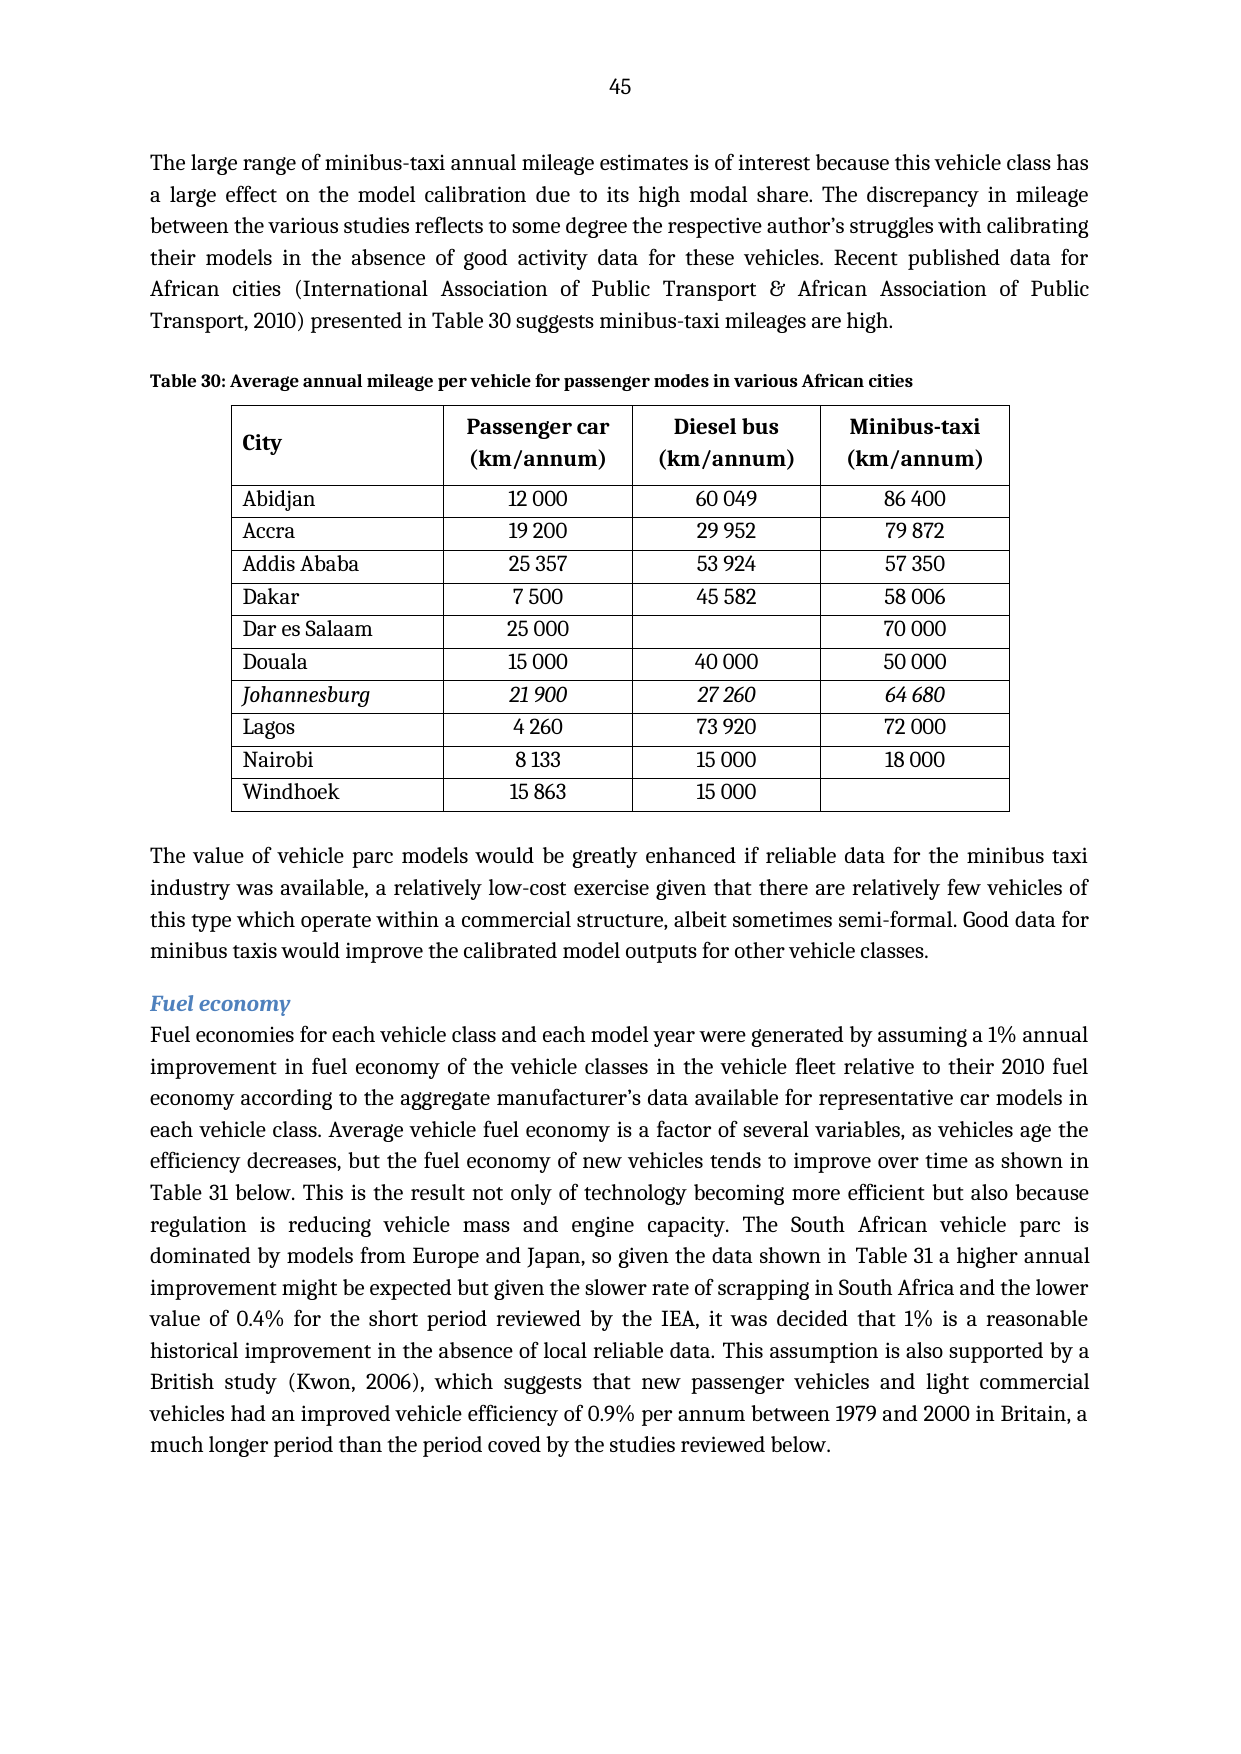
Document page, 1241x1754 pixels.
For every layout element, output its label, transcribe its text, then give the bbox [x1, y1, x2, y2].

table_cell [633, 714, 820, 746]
text Fuel economies for each vehicle class and each model year were generated by assuming a 1% annual improvement in fuel economy of the vehicle classes in the vehicle fleet relative to their 2010 fuel economy according to the aggregate manufacturer’s data available for representative car models in each vehicle class. Average vehicle fuel economy is a factor of several variables, as vehicles age the efficiency decreases, but the fuel economy of new vehicles tends to improve over time as shown in Table 31 below. This is the result not only of technology becoming more efficient but also because regulation is reducing vehicle mass and engine capacity. The South African vehicle parc is dominated by models from Europe and Japan, so given the data shown in Table 31 a higher annual improvement might be expected but given the slower rate of scrapping in South Africa and the lower value of 0.4% for the short period reviewed by the IEA, it was decided that 1% is a reasonable historical improvement in the absence of local reliable data. This assumption is also supported by a British study , which suggests that new passenger vehicles and light commercial vehicles had an improved vehicle efficiency of 0.9% per annum between 1979 and 2000 in Britain, a much longer period than the period coved by the studies reviewed below. [150, 1022, 1090, 1459]
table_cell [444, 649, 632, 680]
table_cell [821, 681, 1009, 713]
text The large range of minibus-taxi annual mileage estimates is of interest because this vehicle class has a large effect on the model calibration due to its high modal share. The discrepancy in mileage between the various studies reflects to some degree the respective author’s struggles with calibrating their models in the absence of good activity data for these vehicles. Recent published data for African cities presented in Table 30 suggests minibus-taxi mileages are high. [150, 150, 1090, 334]
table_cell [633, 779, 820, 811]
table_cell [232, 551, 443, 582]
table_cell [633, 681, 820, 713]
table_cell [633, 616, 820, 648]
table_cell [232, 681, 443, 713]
text Table 30: Average annual mileage per vehicle for passenger modes in various African cities [150, 371, 1090, 392]
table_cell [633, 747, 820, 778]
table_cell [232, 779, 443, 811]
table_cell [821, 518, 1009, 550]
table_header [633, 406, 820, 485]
text The value of vehicle parc models would be greatly enhanced if reliable data for the minibus taxi industry was available, a relatively low-cost exercise given that there are relatively few vehicles of this type which operate within a commercial structure, albeit sometimes semi-formal. Good data for minibus taxis would improve the calibrated model outputs for other vehicle classes. [150, 843, 1090, 964]
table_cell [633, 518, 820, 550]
subtitle Fuel economy [150, 990, 1090, 1017]
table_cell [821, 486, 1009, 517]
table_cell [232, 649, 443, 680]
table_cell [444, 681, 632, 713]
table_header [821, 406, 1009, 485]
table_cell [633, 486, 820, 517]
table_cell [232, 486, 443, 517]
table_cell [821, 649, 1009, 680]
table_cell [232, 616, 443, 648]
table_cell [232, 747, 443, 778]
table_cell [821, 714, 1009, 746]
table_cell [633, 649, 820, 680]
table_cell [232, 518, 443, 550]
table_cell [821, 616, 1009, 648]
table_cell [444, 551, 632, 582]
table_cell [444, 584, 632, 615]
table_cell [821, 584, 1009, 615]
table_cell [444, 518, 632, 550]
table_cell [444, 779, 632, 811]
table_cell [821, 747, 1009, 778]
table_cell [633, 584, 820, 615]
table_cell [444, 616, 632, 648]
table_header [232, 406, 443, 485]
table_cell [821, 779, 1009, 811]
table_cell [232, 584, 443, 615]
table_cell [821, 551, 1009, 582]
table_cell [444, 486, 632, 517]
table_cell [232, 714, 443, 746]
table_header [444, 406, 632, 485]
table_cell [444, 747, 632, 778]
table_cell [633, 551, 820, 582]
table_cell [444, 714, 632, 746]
